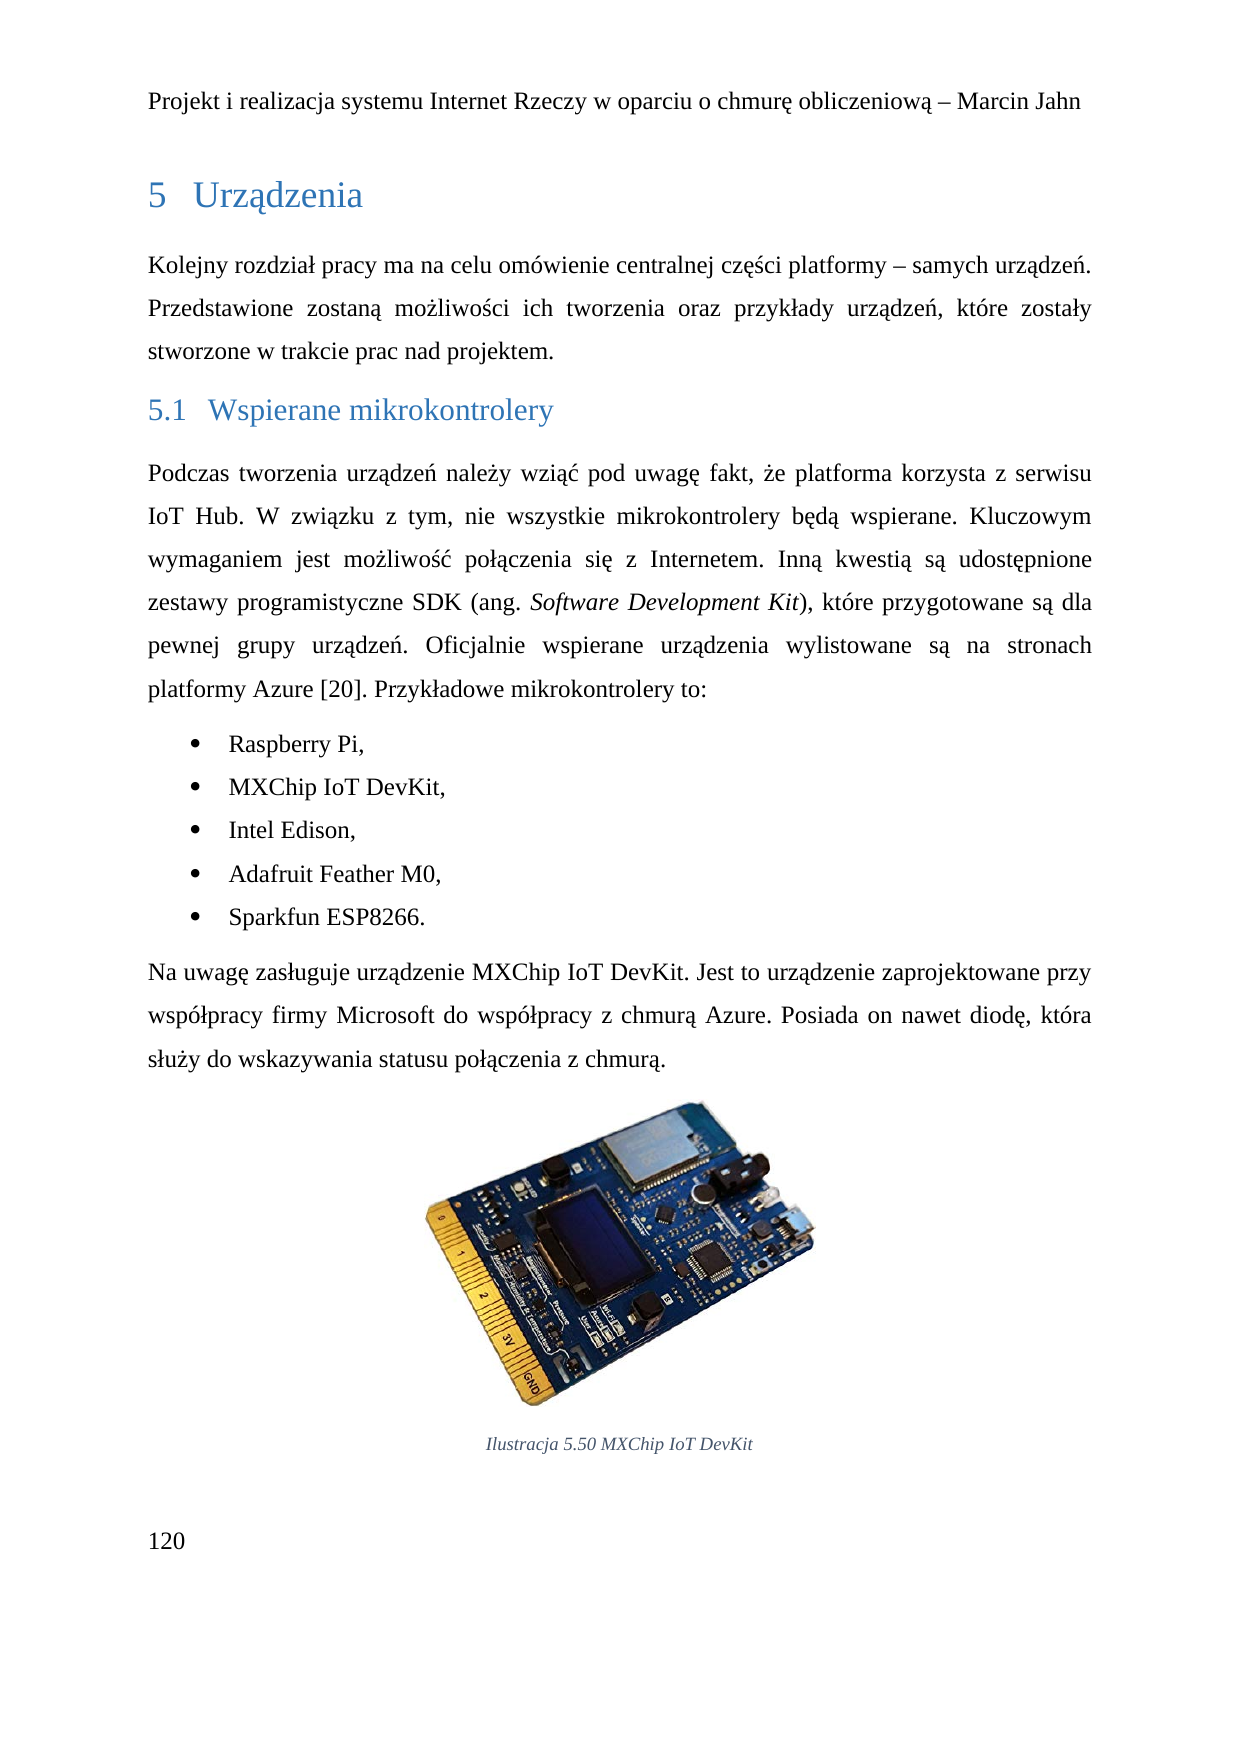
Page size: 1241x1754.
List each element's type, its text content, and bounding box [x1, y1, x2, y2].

text Ilustracja 5.1 MXChip IoT DevKit [148, 1433, 1093, 1455]
text Kolejny rozdział pracy ma na celu omówienie centralnej części platformy – samych urządzeń. Przedstawione zostaną możliwości ich tworzenia oraz przykłady urządzeń, które zostały stworzone w trakcie prac nad projektem. [148, 250, 1093, 365]
subtitle Wspierane mikrokontrolery [148, 392, 1093, 428]
text Podczas tworzenia urządzeń należy wziąć pod uwagę fakt, że platforma korzysta z serwisu IoT Hub. W związku z tym, nie wszystkie mikrokontrolery będą wspierane. Kluczowym wymaganiem jest możliwość połączenia się z Internetem. Inną kwestią są udostępnione zestawy programistyczne SDK (ang. Software Development Kit), które przygotowane są dla pewnej grupy urządzeń. Oficjalnie wspierane urządzenia wylistowane są na stronach platformy Azure. Przykładowe mikrokontrolery to: [148, 458, 1093, 702]
list Intel Edison, [191, 816, 1093, 844]
picture [424, 1099, 817, 1407]
list Raspberry Pi, [191, 729, 1093, 758]
list MXChip IoT DevKit, [191, 772, 1093, 801]
list Adafruit Feather M0, [191, 859, 1093, 887]
text Na uwagę zasługuje urządzenie MXChip IoT DevKit. Jest to urządzenie zaprojektowane przy współpracy firmy Microsoft do współpracy z chmurą Azure. Posiada on nawet diodę, która służy do wskazywania statusu połączenia z chmurą. [148, 957, 1093, 1072]
list Sparkfun ESP8266. [191, 902, 1093, 931]
subtitle Urządzenia [148, 173, 1093, 216]
